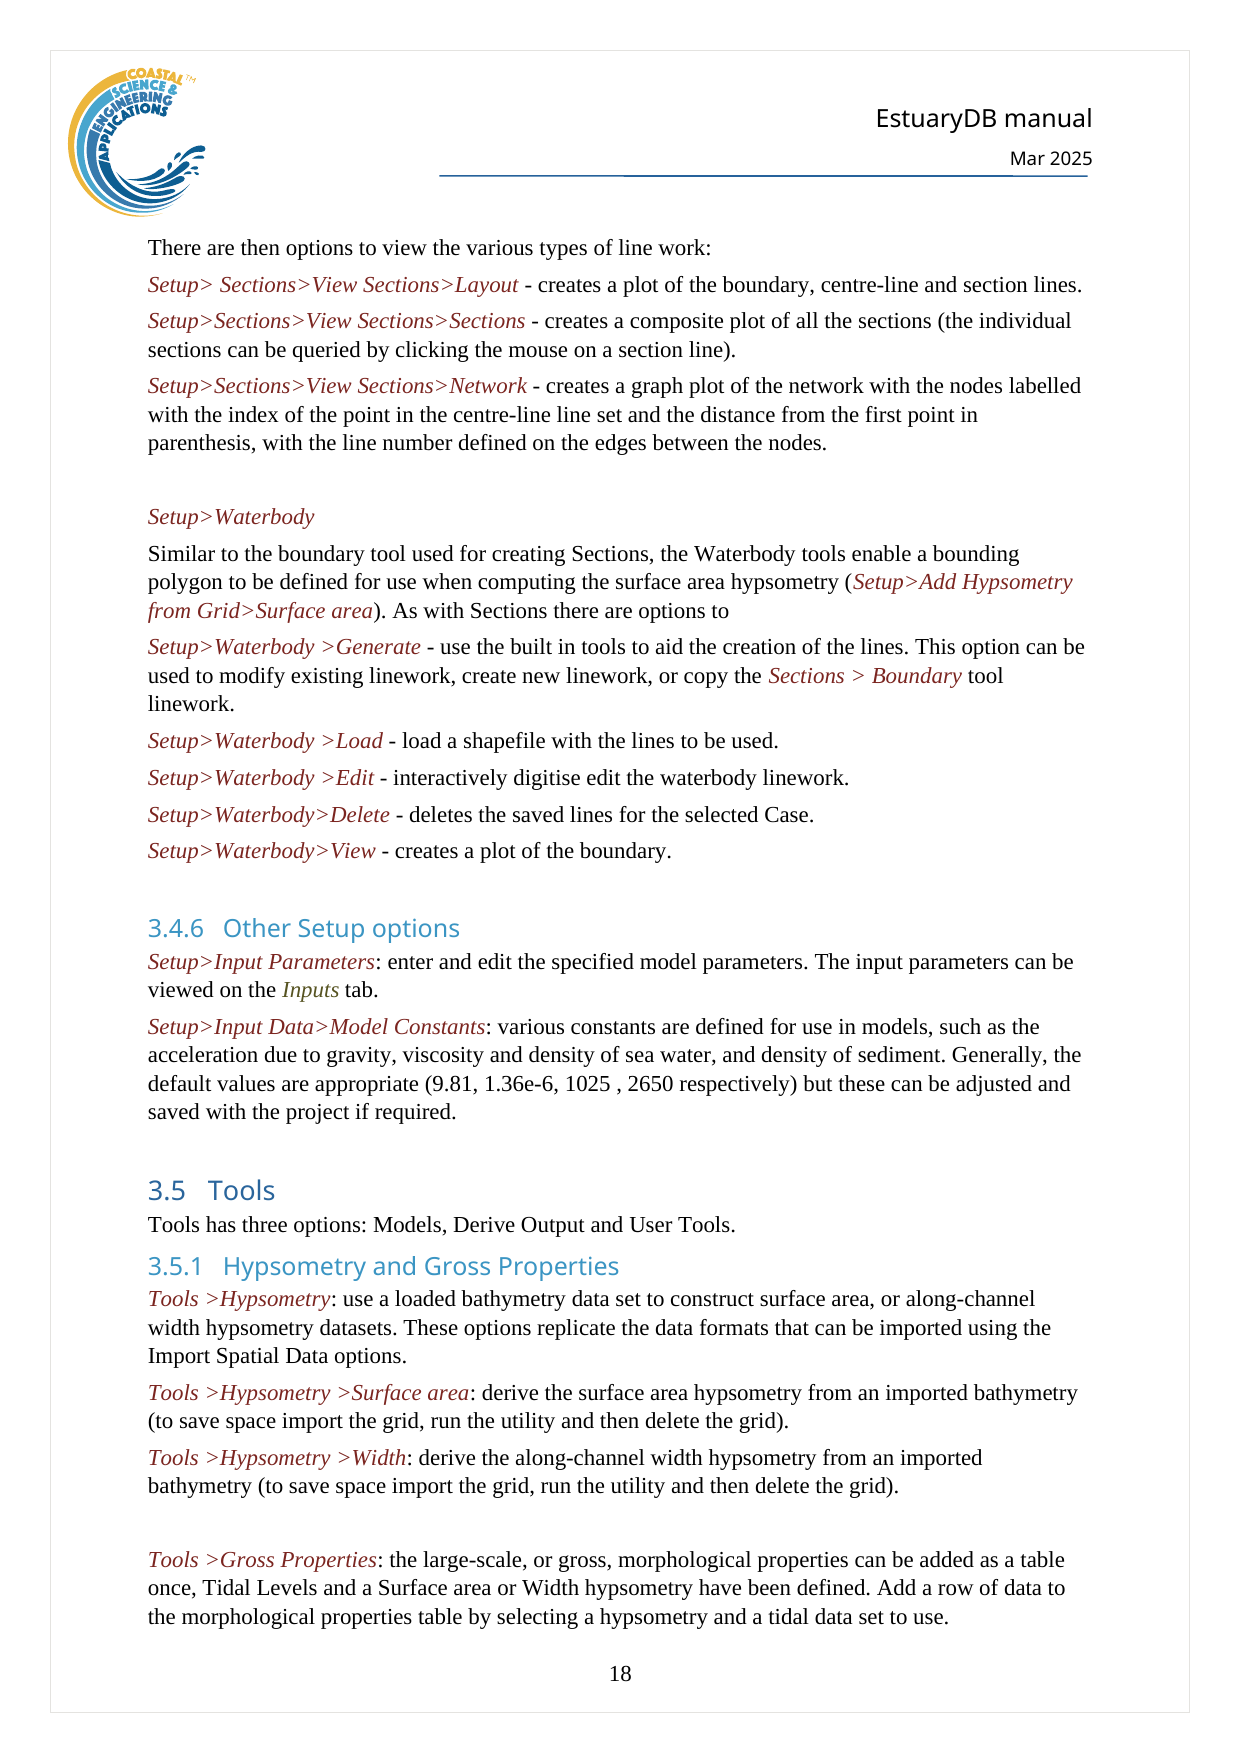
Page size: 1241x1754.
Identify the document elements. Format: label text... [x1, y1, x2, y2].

text Setup>Waterbody >Edit - interactively digitise edit the waterbody linework. [148, 764, 1093, 790]
text Setup> Sections>View Sections>Layout - creates a plot of the boundary, centre-line and section lines. [148, 271, 1093, 297]
text Setup>Sections>View Sections>Network - creates a graph plot of the network with the nodes labelled with the index of the point in the centre-line line set and the distance from the first point in parenthesis, with the line number defined on the edges between the nodes. [148, 373, 1093, 456]
text Tools >Hypsometry: use a loaded bathymetry data set to construct surface area, or along-channel width hypsometry datasets. These options replicate the data formats that can be imported using the Import Spatial Data options. [148, 1285, 1093, 1368]
text Setup>Waterbody>View - creates a plot of the boundary. [148, 837, 1093, 864]
text Tools >Gross Properties: the large-scale, or gross, morphological properties can be added as a table once, Tidal Levels and a Surface area or Width hypsometry have been defined. Add a row of data to the morphological properties table by selecting a hypsometry and a tidal data set to use. [148, 1546, 1093, 1629]
text Setup>Input Data>Model Constants: various constants are defined for use in models, such as the acceleration due to gravity, viscosity and density of sea water, and density of sediment. Generally, the default values are appropriate (9.81, 1.36e-6, 1025 , 2650 respectively) but these can be adjusted and saved with the project if required. [148, 1013, 1093, 1124]
subtitle Tools [148, 1172, 1093, 1209]
text Setup>Waterbody >Generate - use the built in tools to aid the creation of the lines. This option can be used to modify existing linework, create new linework, or copy the Sections > Boundary tool linework. [148, 633, 1093, 717]
text Setup>Waterbody>Delete - deletes the saved lines for the selected Case. [148, 801, 1093, 827]
text Setup>Sections>View Sections>Sections - creates a composite plot of all the sections (the individual sections can be queried by clicking the mouse on a section line). [148, 307, 1093, 362]
subtitle Hypsometry and Gross Properties [148, 1248, 1093, 1282]
text Similar to the boundary tool used for creating Sections, the Waterbody tools enable a bounding polygon to be defined for use when computing the surface area hypsometry (Setup>Add Hypsometry from Grid>Surface area). As with Sections there are options to [148, 540, 1093, 623]
text Tools >Hypsometry >Surface area: derive the surface area hypsometry from an imported bathymetry (to save space import the grid, run the utility and then delete the grid). [148, 1379, 1093, 1433]
text There are then options to view the various types of line work: [148, 234, 1093, 260]
subtitle Other Setup options [148, 911, 1093, 945]
text Setup>Waterbody >Load - load a shapefile with the lines to be used. [148, 727, 1093, 753]
text Setup>Input Parameters: enter and edit the specified model parameters. The input parameters can be viewed on the Inputs tab. [148, 948, 1093, 1002]
text Tools >Hypsometry >Width: derive the along-channel width hypsometry from an imported bathymetry (to save space import the grid, run the utility and then delete the grid). [148, 1444, 1093, 1499]
text Setup>Waterbody [148, 503, 1093, 529]
text Tools has three options: Models, Derive Output and User Tools. [148, 1212, 1093, 1238]
